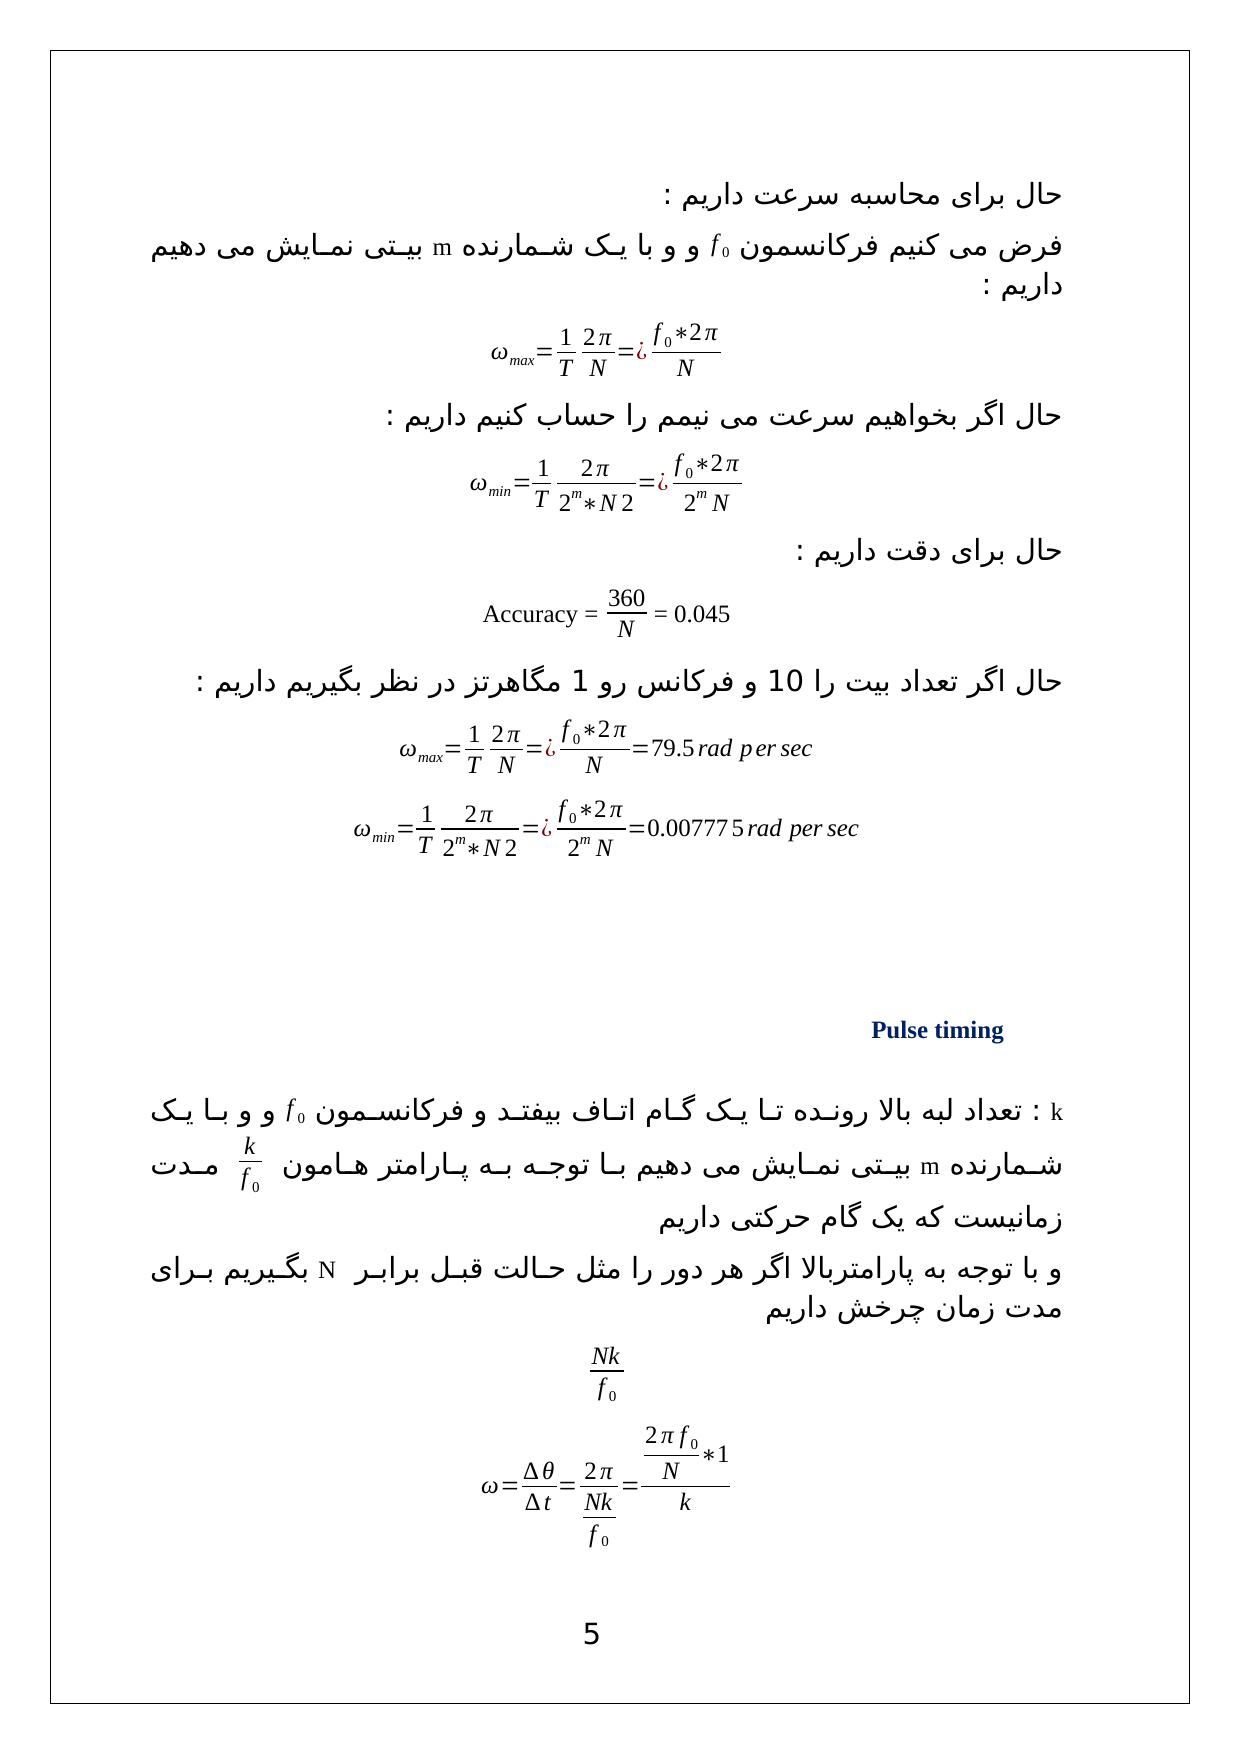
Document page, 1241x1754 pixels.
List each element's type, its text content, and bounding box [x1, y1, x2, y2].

text Accuracy = = 0.045 [150, 584, 1063, 643]
text k : تعداد لبه بالا رونده تا یک گام اتاف بیفتد و فرکانسمون و و با یک شمارنده m بیتی نمایش می دهیم با توجه به پارامتر هامون مدت زمانیست که یک گام حرکتی داریم [150, 1094, 1063, 1234]
text حال برای محاسبه سرعت داریم : [150, 177, 1063, 211]
text حال برای دقت داریم : [150, 533, 1063, 567]
text حال اگر بخواهیم سرعت می نیمم را حساب کنیم داریم : [150, 398, 1063, 432]
subtitle Pulse timing [150, 1015, 1063, 1044]
text حال اگر تعداد بیت را 10 و فرکانس رو 1 مگاهرتز در نظر بگیریم داریم : [150, 664, 1063, 698]
text و با توجه به پارامتربالا اگر هر دور را مثل حالت قبل برابر N بگیریم برای مدت زمان چرخش داریم [150, 1252, 1063, 1325]
text فرض می کنیم فرکانسمون و و با یک شمارنده m بیتی نمایش می دهیم داریم : [150, 228, 1063, 301]
